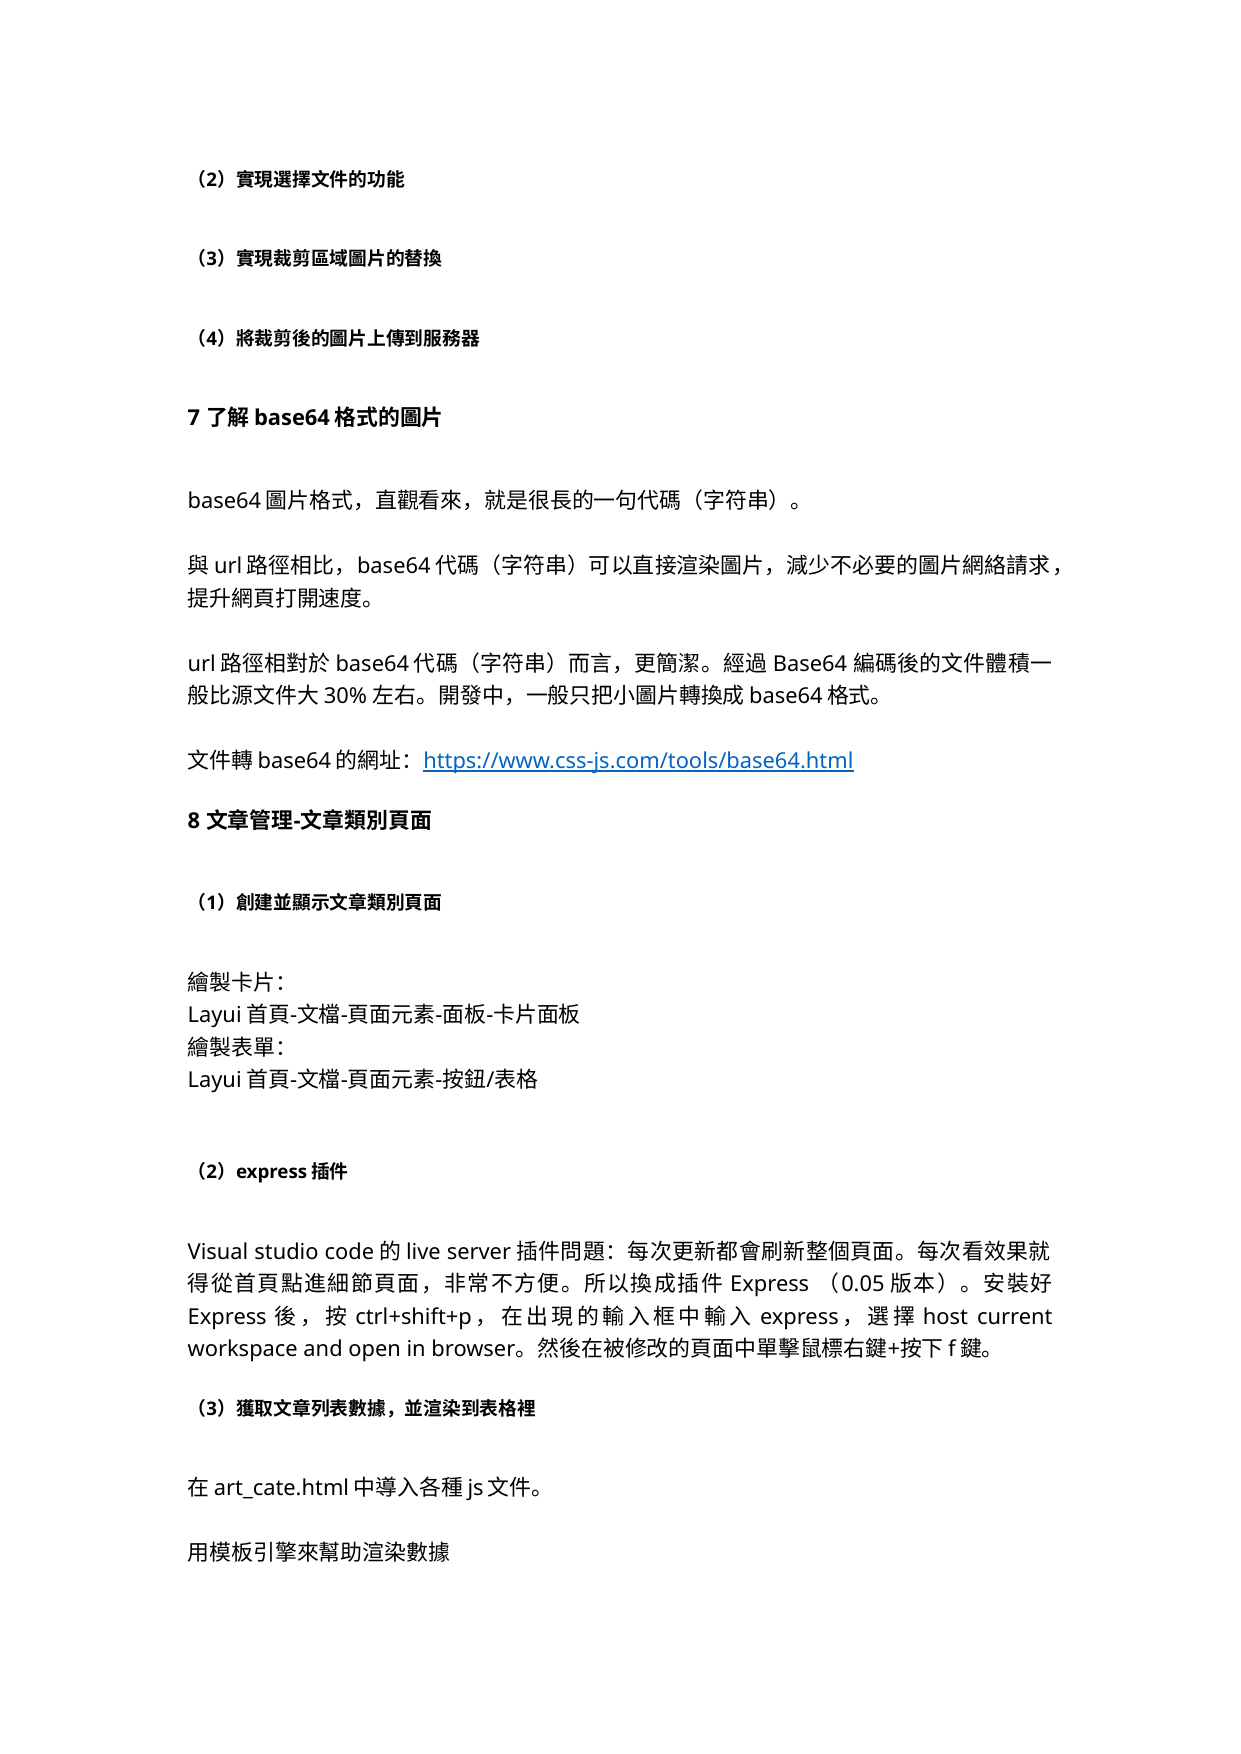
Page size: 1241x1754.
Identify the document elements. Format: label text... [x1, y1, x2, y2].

text base64圖片格式，直觀看來，就是很長的一句代碼（字符串）。 [187, 483, 1053, 515]
subtitle （1）創建並顯示文章類別頁面 [187, 885, 1053, 918]
text 文件轉base64的網址：https://www.css-js.com/tools/base64.html [187, 743, 1053, 775]
text Layui首頁-文檔-頁面元素-面板-卡片面板 [187, 997, 1053, 1029]
text 在art_cate.html中導入各種js文件。 [187, 1470, 1053, 1502]
text 繪製卡片： [187, 964, 1053, 997]
subtitle 7 了解base64格式的圖片 [187, 400, 1053, 433]
subtitle 8 文章管理-文章類別頁面 [187, 802, 1053, 835]
text 繪製表單： [187, 1029, 1053, 1062]
subtitle （2）express插件 [187, 1154, 1053, 1187]
text url路徑相對於base64代碼（字符串）而言，更簡潔。經過Base64 編碼後的文件體積一般比源文件大 30% 左右。開發中，一般只把小圖片轉換成base64格式。 [187, 645, 1053, 710]
text 與url路徑相比，base64代碼（字符串）可以直接渲染圖片，減少不必要的圖片網絡請求，提升網頁打開速度。 [187, 548, 1053, 613]
text Visual studio code的live server插件問題：每次更新都會刷新整個頁面。每次看效果就得從首頁點進細節頁面，非常不方便。所以換成插件Express （0.05版本）。安裝好Express後，按ctrl+shift+p，在出現的輸入框中輸入express，選擇host current workspace and open in browser。然後在被修改的頁面中單擊鼠標右鍵+按下f鍵。 [187, 1233, 1053, 1363]
text 用模板引擎來幫助渲染數據 [187, 1535, 1053, 1567]
subtitle （3）實現裁剪區域圖片的替換 [187, 241, 1053, 274]
subtitle （4）將裁剪後的圖片上傳到服務器 [187, 321, 1053, 353]
text Layui首頁-文檔-頁面元素-按鈕/表格 [187, 1062, 1053, 1094]
subtitle （2）實現選擇文件的功能 [187, 162, 1053, 194]
subtitle （3）獲取文章列表數據，並渲染到表格裡 [187, 1391, 1053, 1423]
